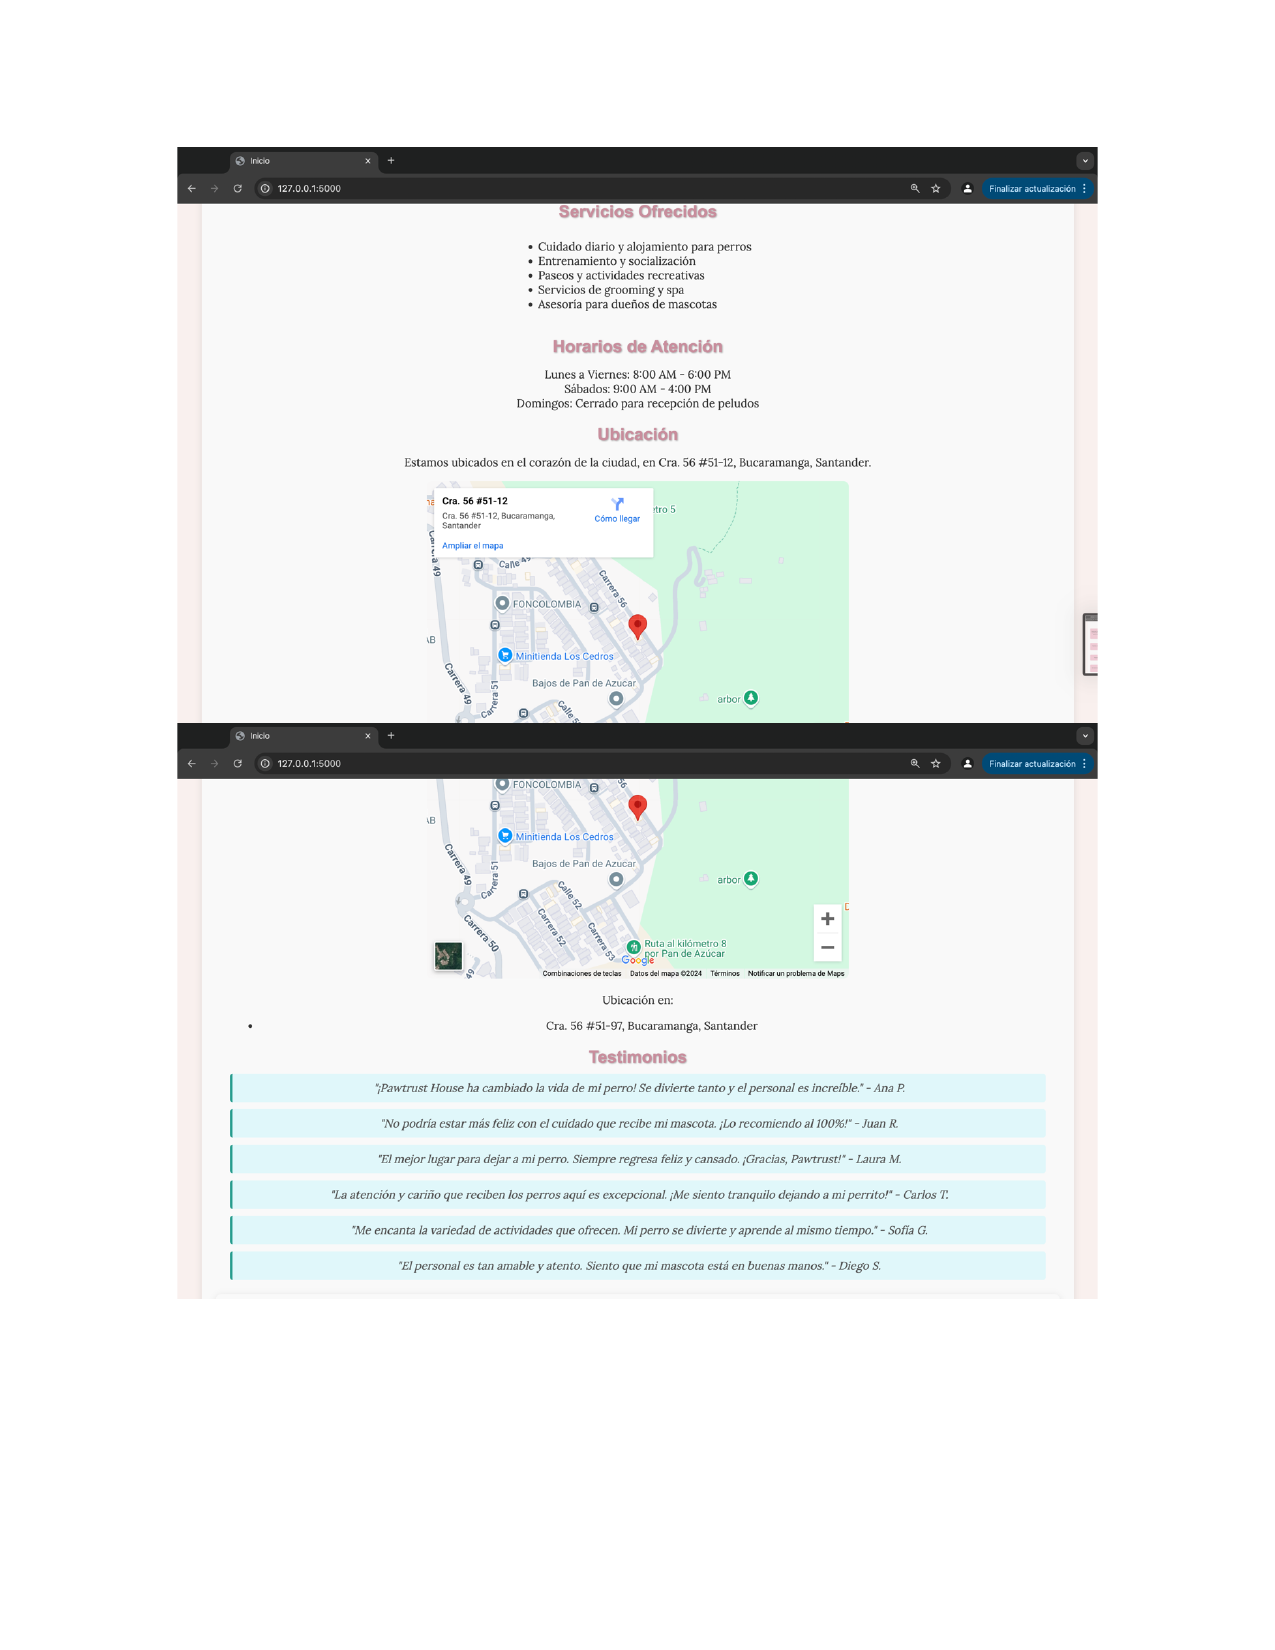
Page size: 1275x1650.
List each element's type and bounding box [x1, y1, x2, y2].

picture [177, 147, 1098, 1299]
